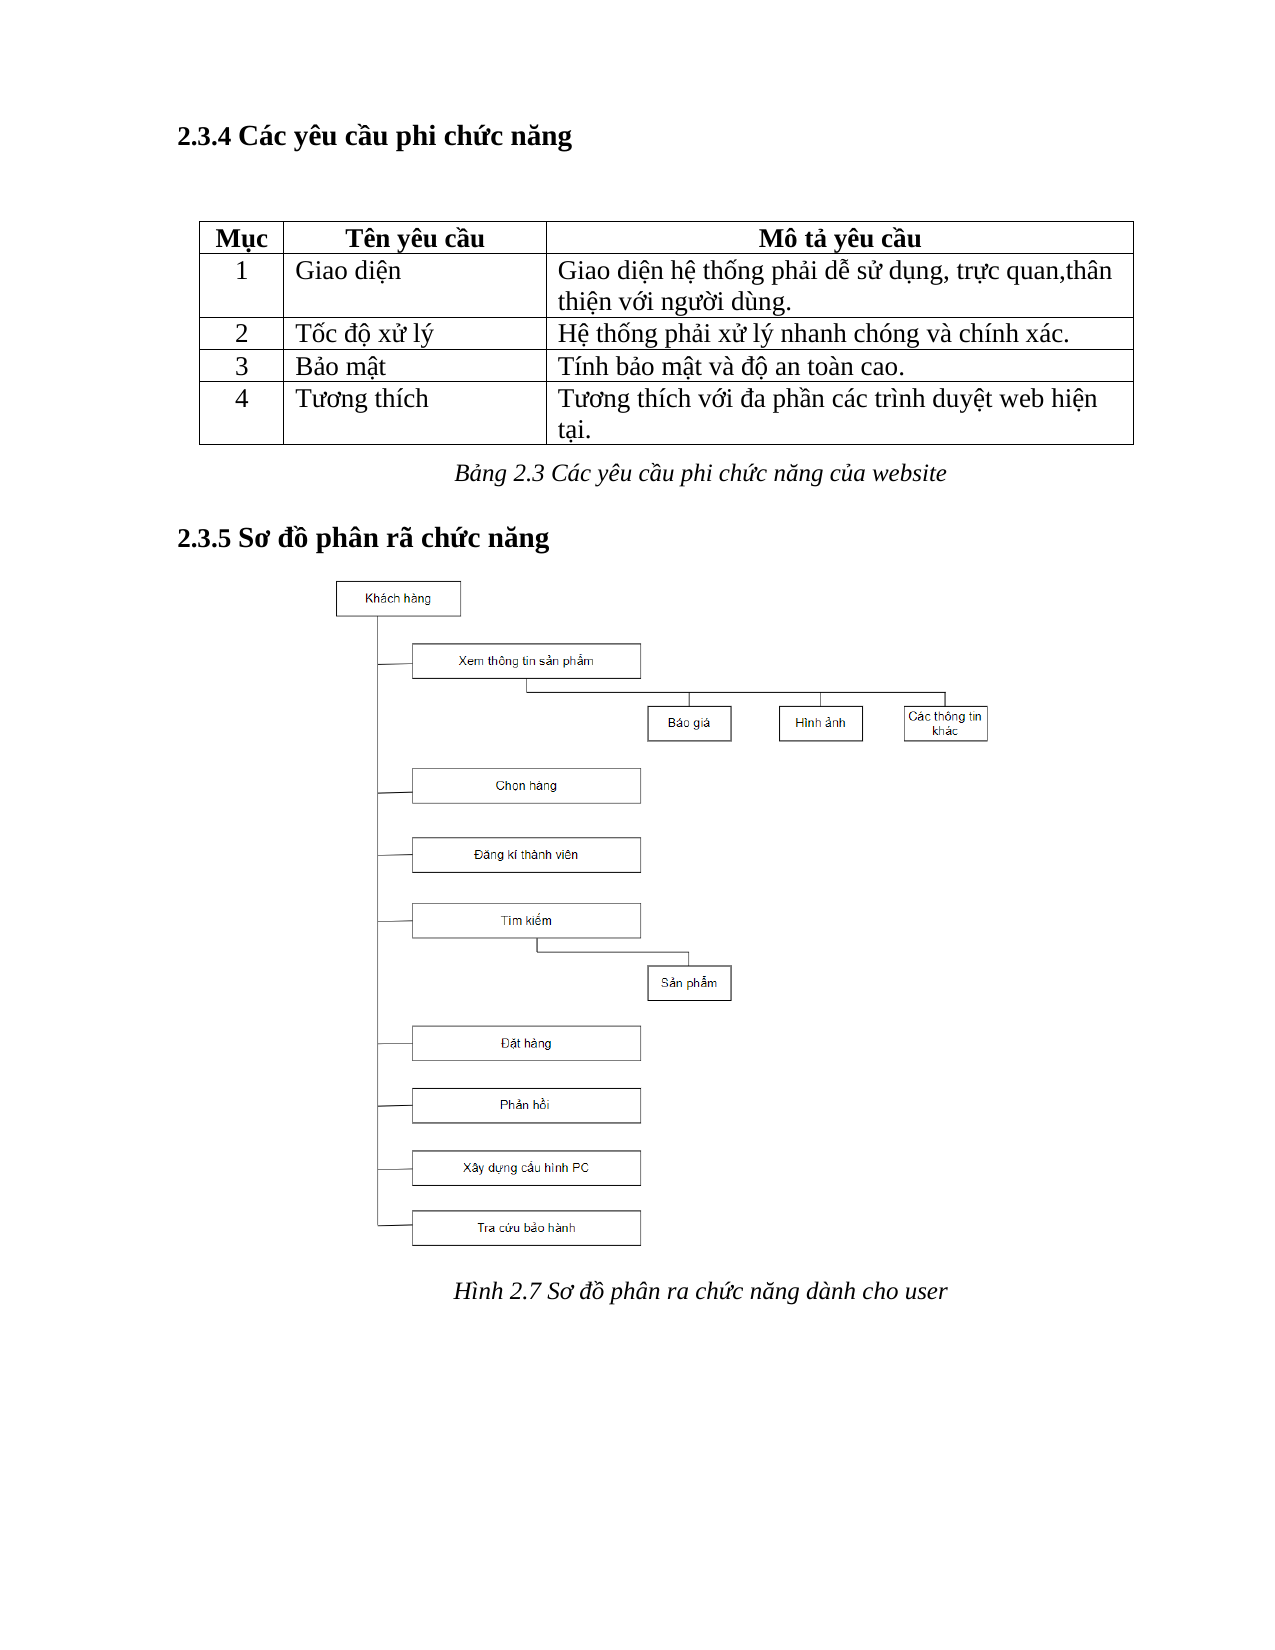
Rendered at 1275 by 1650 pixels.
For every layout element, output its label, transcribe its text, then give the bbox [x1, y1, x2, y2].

subtitle Các yêu cầu phi chức năng [177, 118, 1156, 152]
table_header Mô tả yêu cầu [547, 222, 1133, 253]
table_cell 3 [200, 350, 283, 381]
table_header Mục [200, 222, 283, 253]
table_cell Tương thích với đa phần các trình duyệt web hiện tại. [547, 382, 1133, 444]
table_cell Giao diện hệ thống phải dễ sử dụng, trực quan,thân thiện với người dùng. [547, 254, 1133, 317]
table_cell Bảo mật [284, 350, 546, 381]
picture [320, 572, 1013, 1257]
table_header Tên yêu cầu [284, 222, 546, 253]
table_cell Tốc độ xử lý [284, 318, 546, 349]
subtitle Sơ đồ phân rã chức năng [177, 520, 1156, 553]
table_cell Tương thích [284, 382, 546, 444]
table_cell 1 [200, 254, 283, 317]
table_cell Giao diện [284, 254, 546, 317]
table_cell Hệ thống phải xử lý nhanh chóng và chính xác. [547, 318, 1133, 349]
table_cell 2 [200, 318, 283, 349]
table_cell Tính bảo mật và độ an toàn cao. [547, 350, 1133, 381]
table_cell 4 [200, 382, 283, 444]
